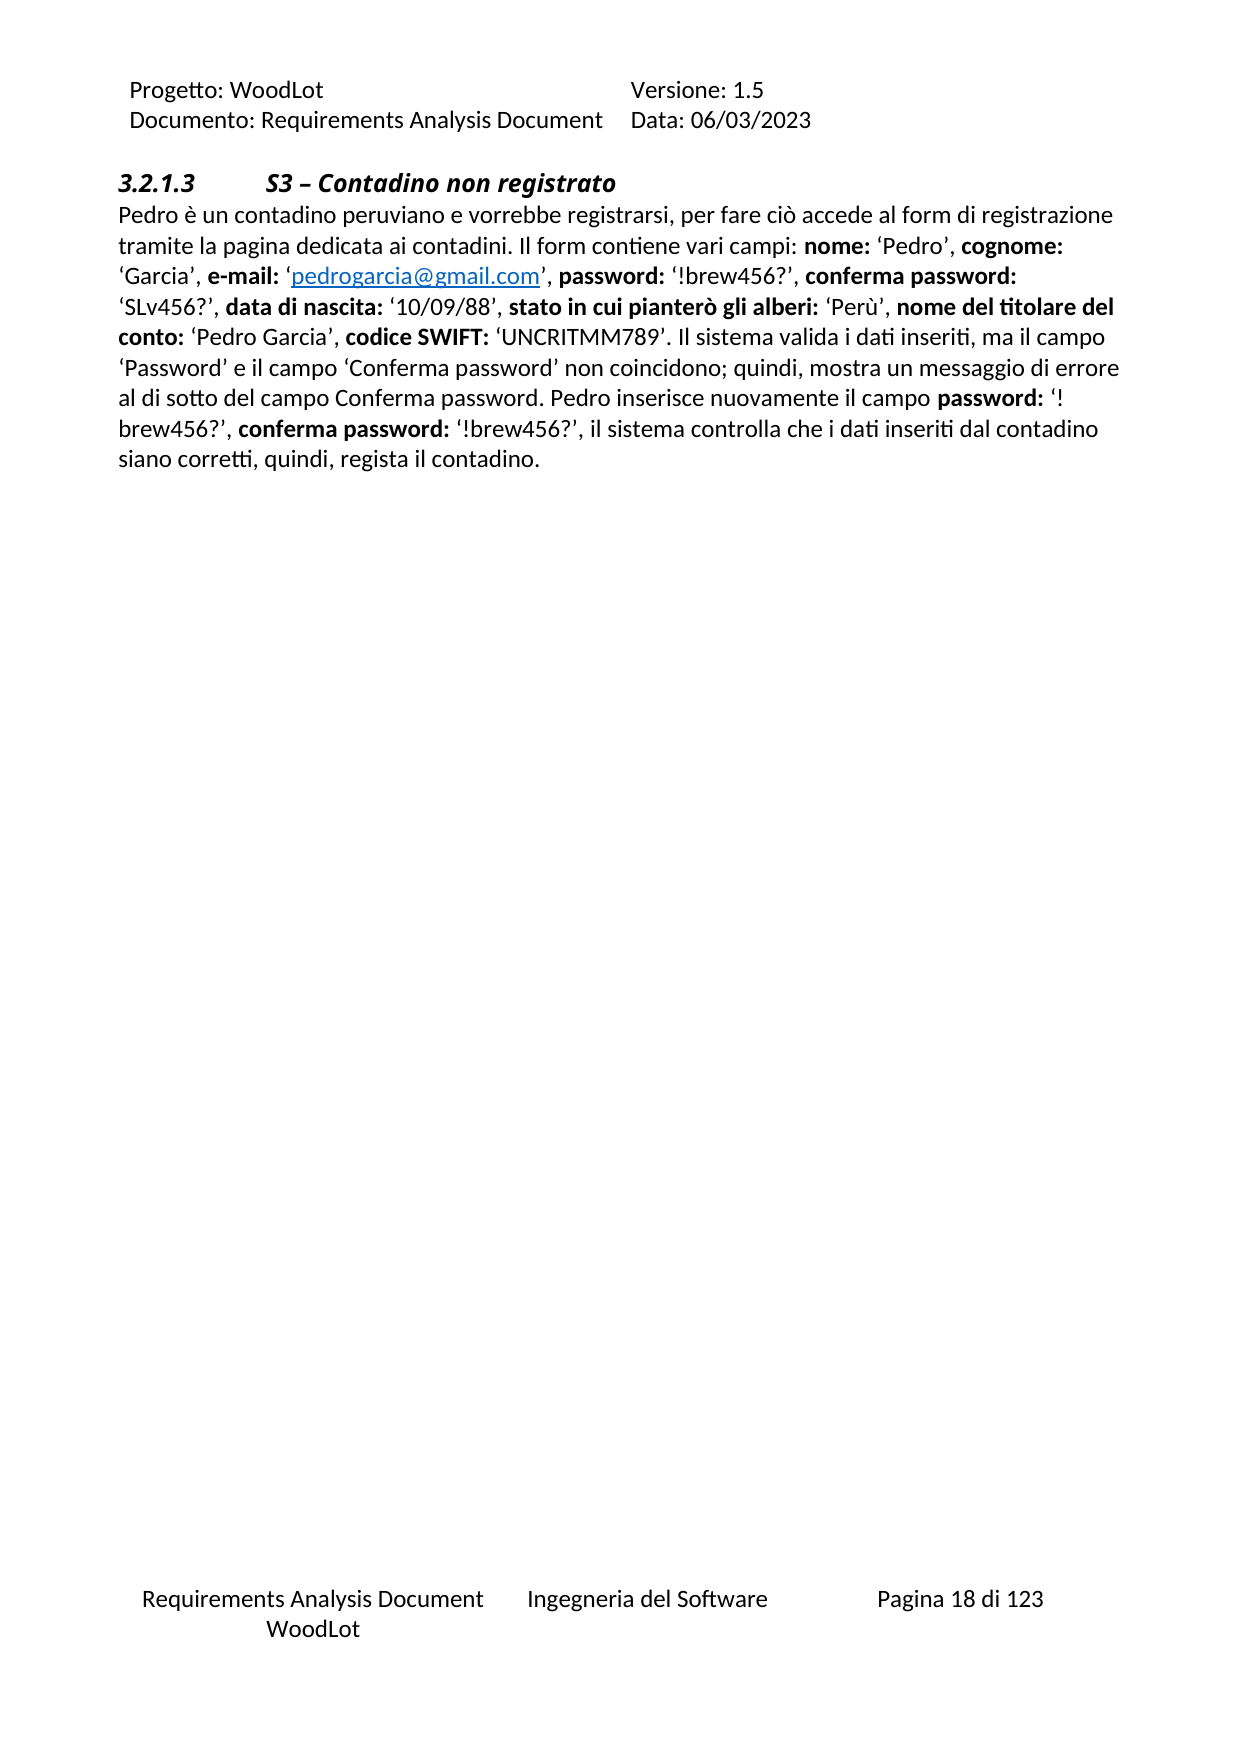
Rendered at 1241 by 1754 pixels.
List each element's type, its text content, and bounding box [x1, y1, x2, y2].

subtitle S3 – Contadino non registrato [118, 165, 1122, 199]
text Pedro è un contadino peruviano e vorrebbe registrarsi, per fare ciò accede al form di registrazione tramite la pagina dedicata ai contadini. Il form contiene vari campi: nome: ‘Pedro’, cognome: ‘Garcia’, e-mail: ‘pedrogarcia@gmail.com’, password: ‘!brew456?’, conferma password: ‘SLv456?’, data di nascita: ‘10/09/88’, stato in cui pianterò gli alberi: ‘Perù’, nome del titolare del conto: ‘Pedro Garcia’, codice SWIFT: ‘UNCRITMM789’. Il sistema valida i dati inseriti, ma il campo ‘Password’ e il campo ‘Conferma password’ non coincidono; quindi, mostra un messaggio di errore al di sotto del campo Conferma password. Pedro inserisce nuovamente il campo password: ‘!brew456?’, conferma password: ‘!brew456?’, il sistema controlla che i dati inseriti dal contadino siano corretti, quindi, regista il contadino. [118, 199, 1122, 474]
